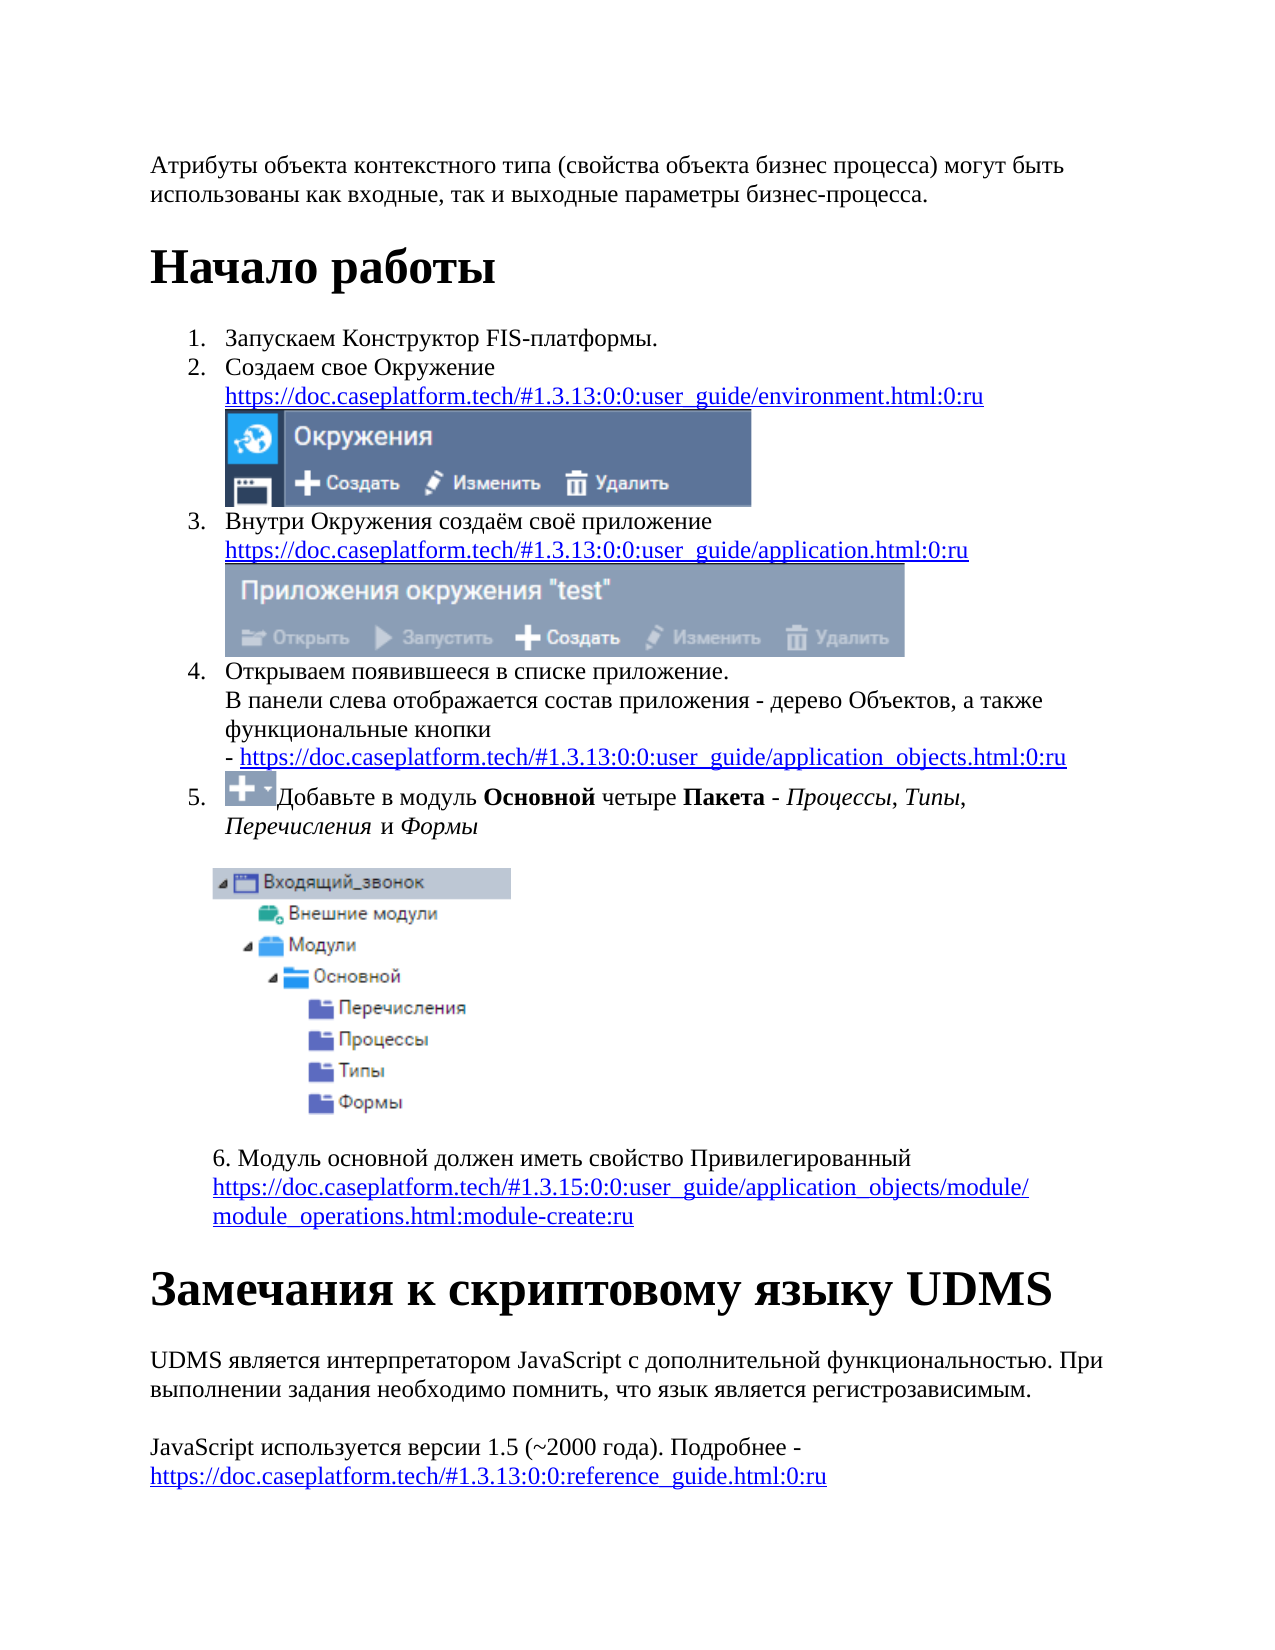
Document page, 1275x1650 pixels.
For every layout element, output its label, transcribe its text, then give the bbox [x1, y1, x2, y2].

subtitle Начало работы [150, 237, 1125, 294]
picture [212, 868, 511, 1115]
text 6. Модуль основной должен иметь свойство Привилегированный https://doc.caseplatform.tech/#1.3.15:0:0:user_guide/application_objects/module/module_operations.html:module-create:ru [212, 1143, 1125, 1229]
list Запускаем Конструктор FIS-платформы. [187, 323, 1125, 352]
picture [225, 563, 905, 657]
text Атрибуты объекта контекстного типа (свойства объекта бизнес процесса) могут быть использованы как входные, так и выходные параметры бизнес-процесса. [150, 150, 1125, 207]
picture [225, 771, 277, 806]
list Добавьте в модуль Основной четыре Пакета - Процессы, Типы, Перечисления и Формы [187, 771, 1125, 840]
text UDMS является интерпретатором JavaScript с дополнительной функциональностью. При выполнении задания необходимо помнить, что язык является регистрозависимым. [150, 1345, 1125, 1403]
subtitle Замечания к скриптовому языку UDMS [150, 1259, 1125, 1316]
picture [225, 409, 752, 507]
list Открываем появившееся в списке приложение. В панели слева отображается состав приложения - дерево Объектов, а также функциональные кнопки - https://doc.caseplatform.tech/#1.3.13:0:0:user_guide/application_objects.html:0:ru [187, 656, 1125, 771]
text JavaScript используется версии 1.5 (~2000 года). Подробнее - https://doc.caseplatform.tech/#1.3.13:0:0:reference_guide.html:0:ru [150, 1432, 1125, 1489]
